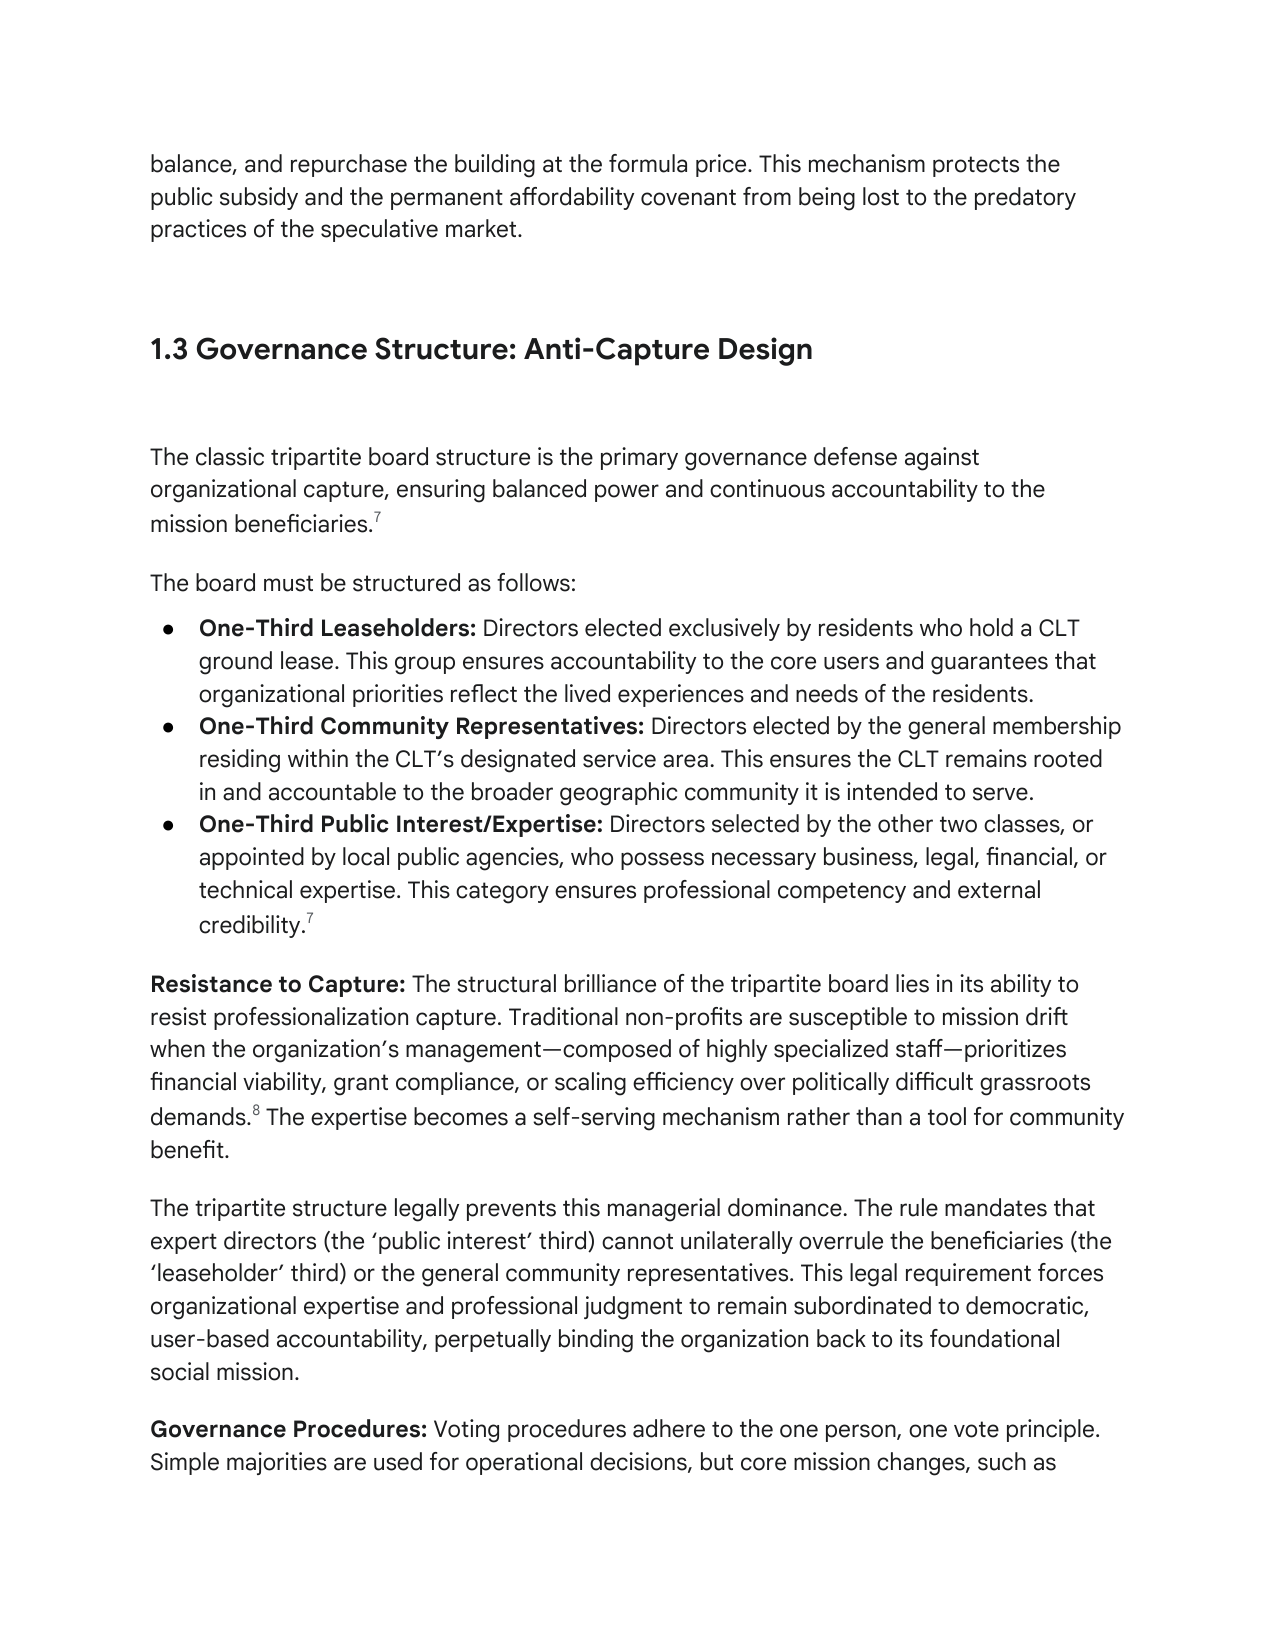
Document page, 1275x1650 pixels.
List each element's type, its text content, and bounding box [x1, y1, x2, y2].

text The classic tripartite board structure is the primary governance defense against organizational capture, ensuring balanced power and continuous accountability to the mission beneficiaries.7 [150, 443, 1125, 540]
subtitle 1.3 Governance Structure: Anti-Capture Design [150, 331, 1125, 367]
list One-Third Leaseholders: Directors elected exclusively by residents who hold a CLT ground lease. This group ensures accountability to the core users and guarantees that organizational priorities reflect the lived experiences and needs of the residents. [161, 614, 1125, 709]
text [150, 1416, 1125, 1477]
text Resistance to Capture: The structural brilliance of the tripartite board lies in its ability to resist professionalization capture. Traditional non-profits are susceptible to mission drift when the organization’s management—composed of highly specialized staff—prioritizes financial viability, grant compliance, or scaling efficiency over politically difficult grassroots demands.8 The expertise becomes a self-serving mechanism rather than a tool for community benefit. [150, 970, 1125, 1165]
text The tripartite structure legally prevents this managerial dominance. The rule mandates that expert directors (the ‘public interest’ third) cannot unilaterally overrule the beneficiaries (the ‘leaseholder’ third) or the general community representatives. This legal requirement forces organizational expertise and professional judgment to remain subordinated to democratic, user-based accountability, perpetually binding the organization back to its foundational social mission. [150, 1194, 1125, 1387]
list One-Third Community Representatives: Directors elected by the general membership residing within the CLT’s designated service area. This ensures the CLT remains rooted in and accountable to the broader geographic community it is intended to serve. [161, 713, 1125, 807]
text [150, 150, 1125, 244]
text The board must be structured as follows: [150, 569, 1125, 598]
list One-Third Public Interest/Expertise: Directors selected by the other two classes, or appointed by local public agencies, who possess necessary business, legal, financial, or technical expertise. This category ensures professional competency and external credibility.7 [161, 811, 1125, 941]
